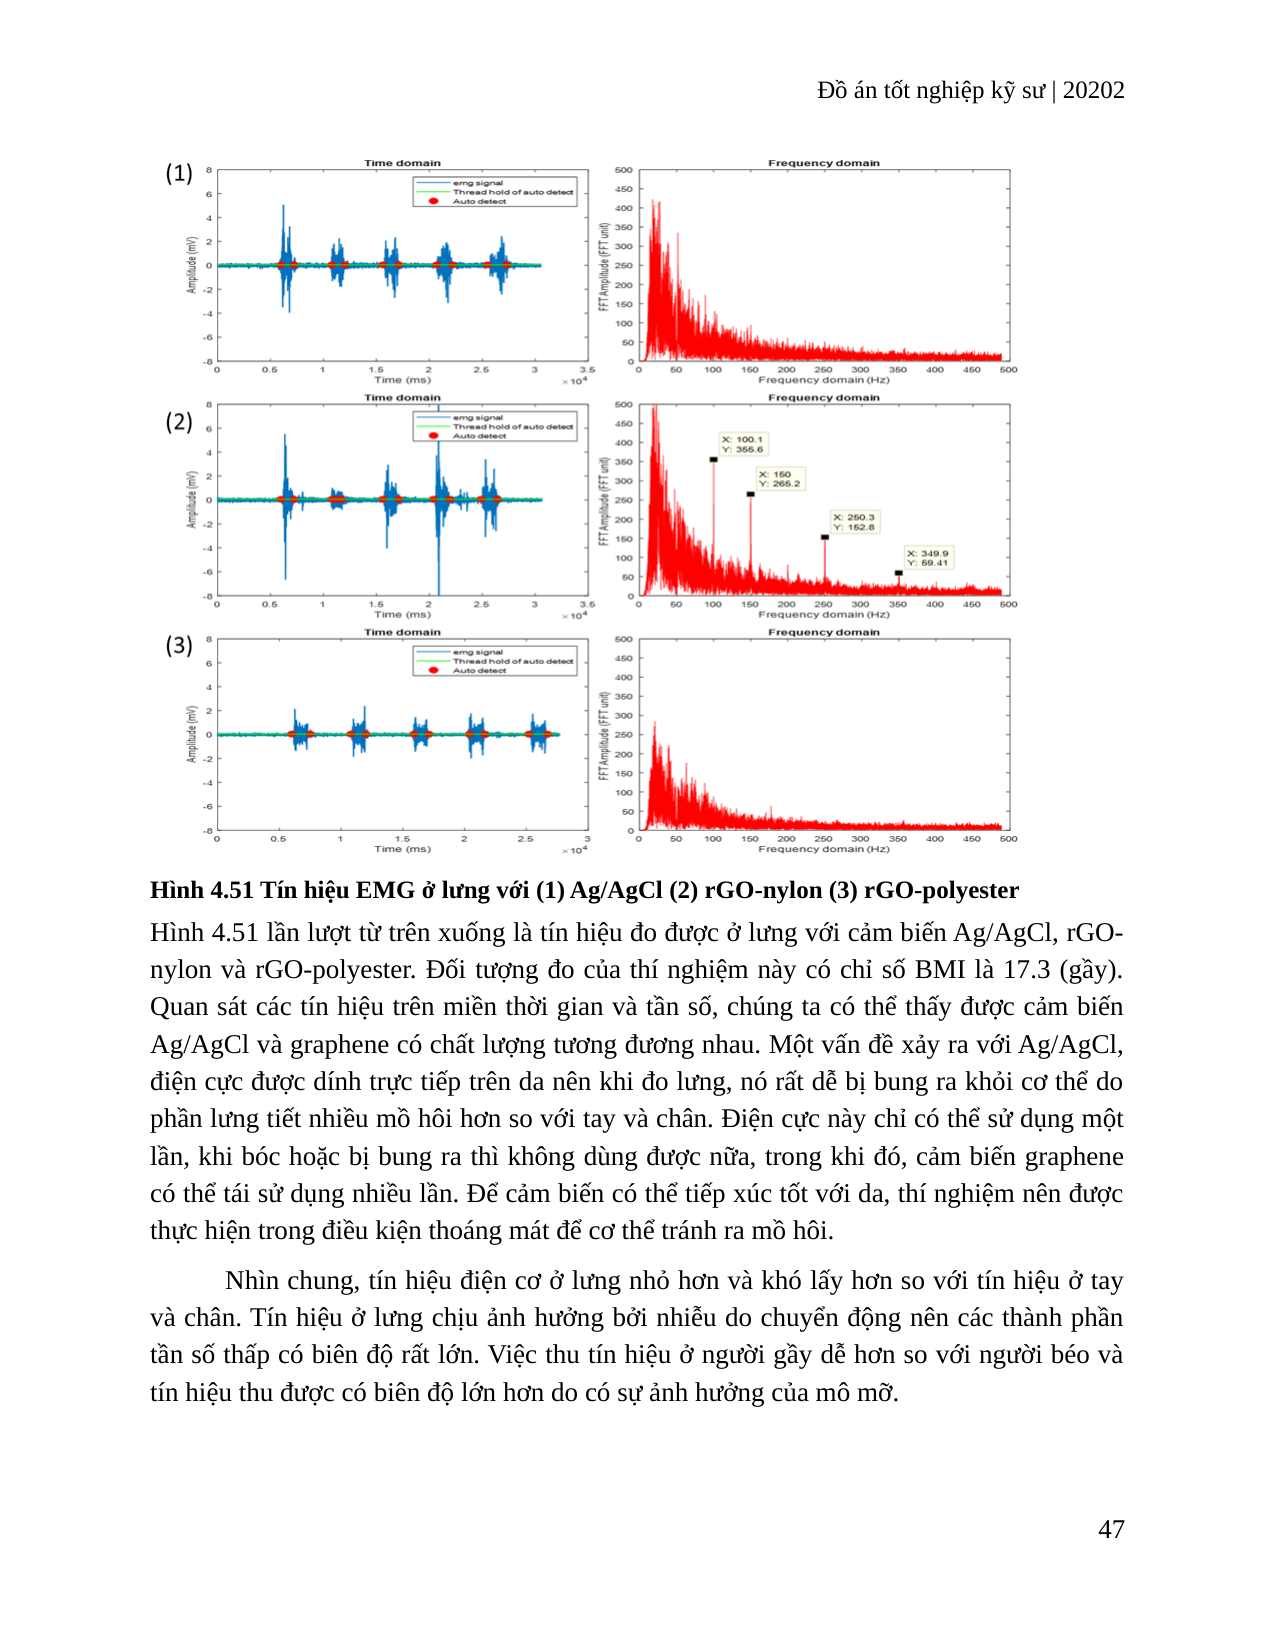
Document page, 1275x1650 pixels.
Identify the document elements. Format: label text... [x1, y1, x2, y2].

picture [150, 150, 1054, 856]
text Nhìn chung, tín hiệu điện cơ ở lưng nhỏ hơn và khó lấy hơn so với tín hiệu ở tay và chân. Tín hiệu ở lưng chịu ảnh hưởng bởi nhiễu do chuyển động nên các thành phần tần số thấp có biên độ rất lớn. Việc thu tín hiệu ở người gầy dễ hơn so với người béo và tín hiệu thu được có biên độ lớn hơn do có sự ảnh hưởng của mô mỡ. [150, 1264, 1125, 1407]
